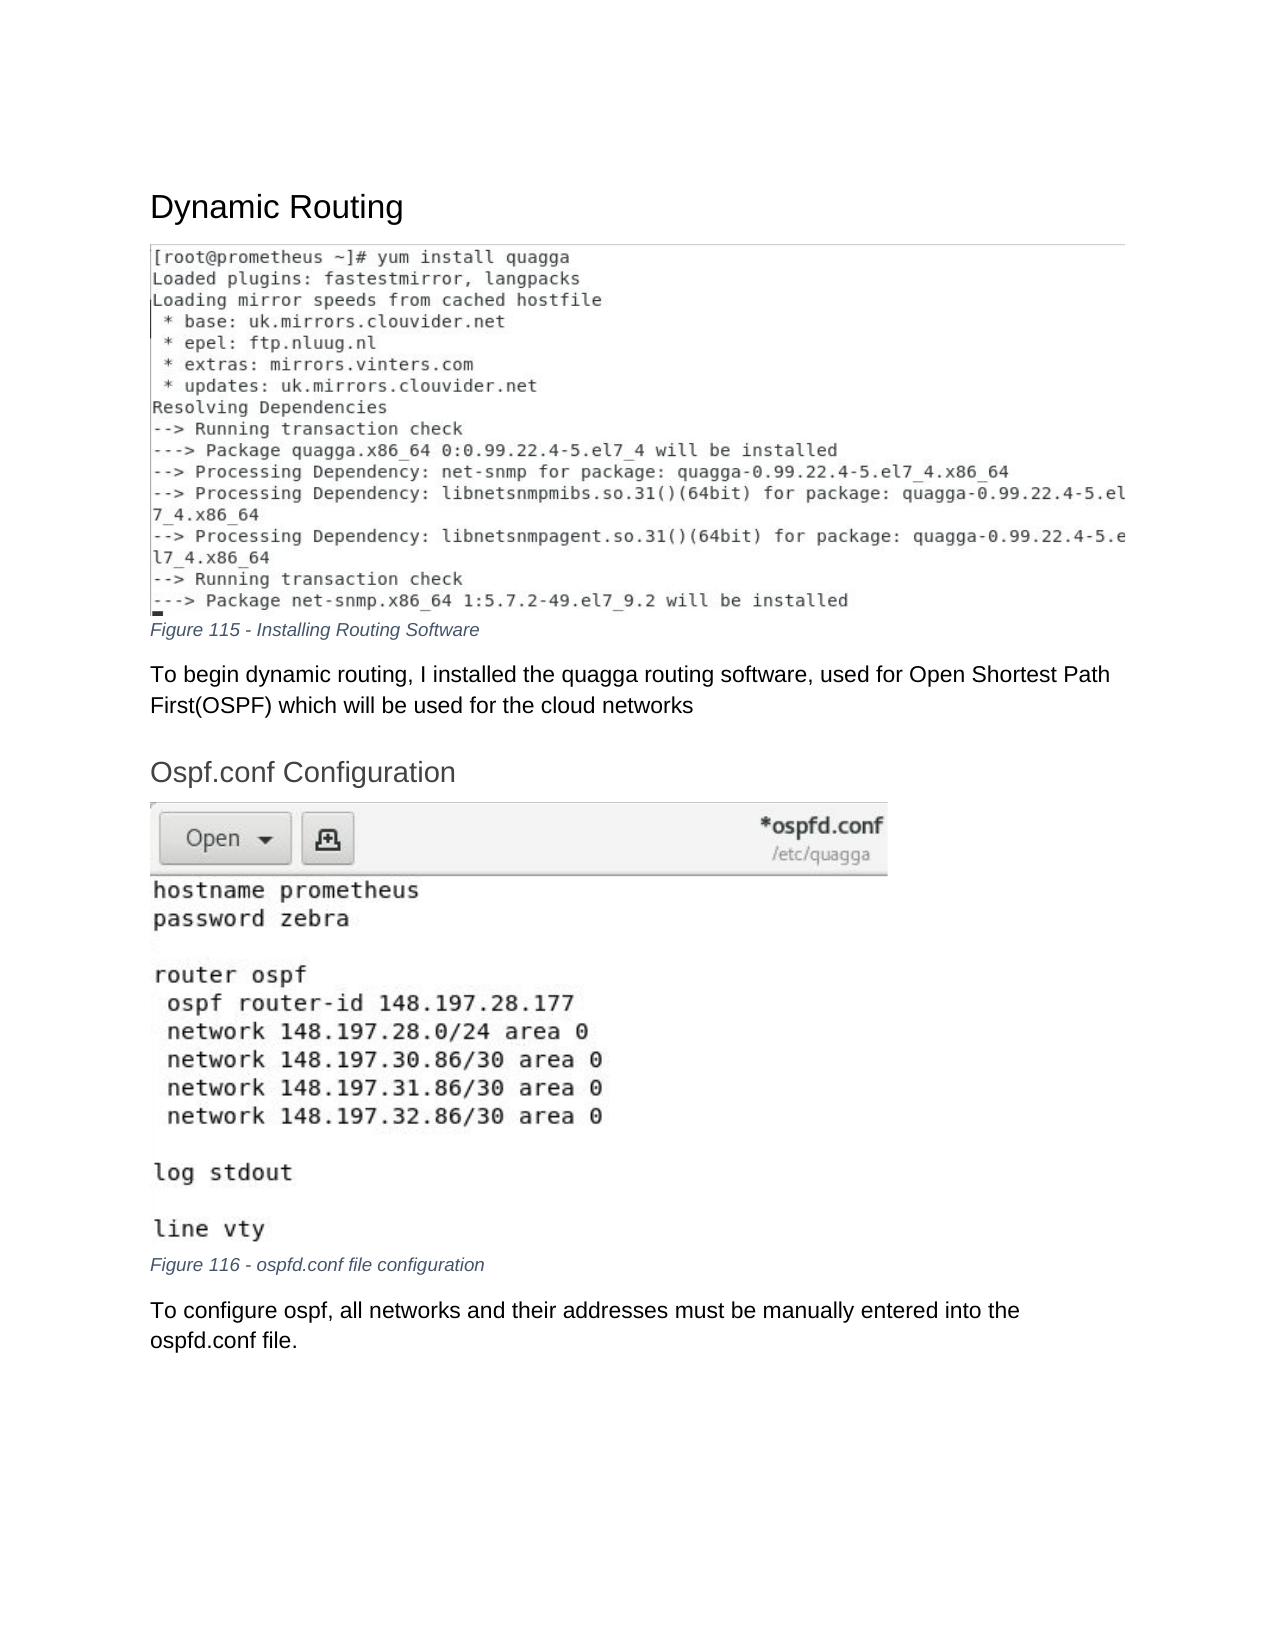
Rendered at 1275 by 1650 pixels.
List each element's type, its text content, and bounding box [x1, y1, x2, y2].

picture [150, 802, 888, 1251]
text Figure 116 - ospfd.conf file configuration [150, 1254, 1125, 1276]
text Figure 115 - Installing Routing Software [150, 619, 1125, 641]
text To begin dynamic routing, I installed the quagga routing software, used for Open Shortest Path First(OSPF) which will be used for the cloud networks [150, 661, 1125, 718]
text To configure ospf, all networks and their addresses must be manually entered into the ospfd.conf file. [150, 1297, 1125, 1353]
subtitle Dynamic Routing [150, 187, 1125, 226]
subtitle Ospf.conf Configuration [150, 755, 1125, 789]
picture [150, 244, 1125, 616]
